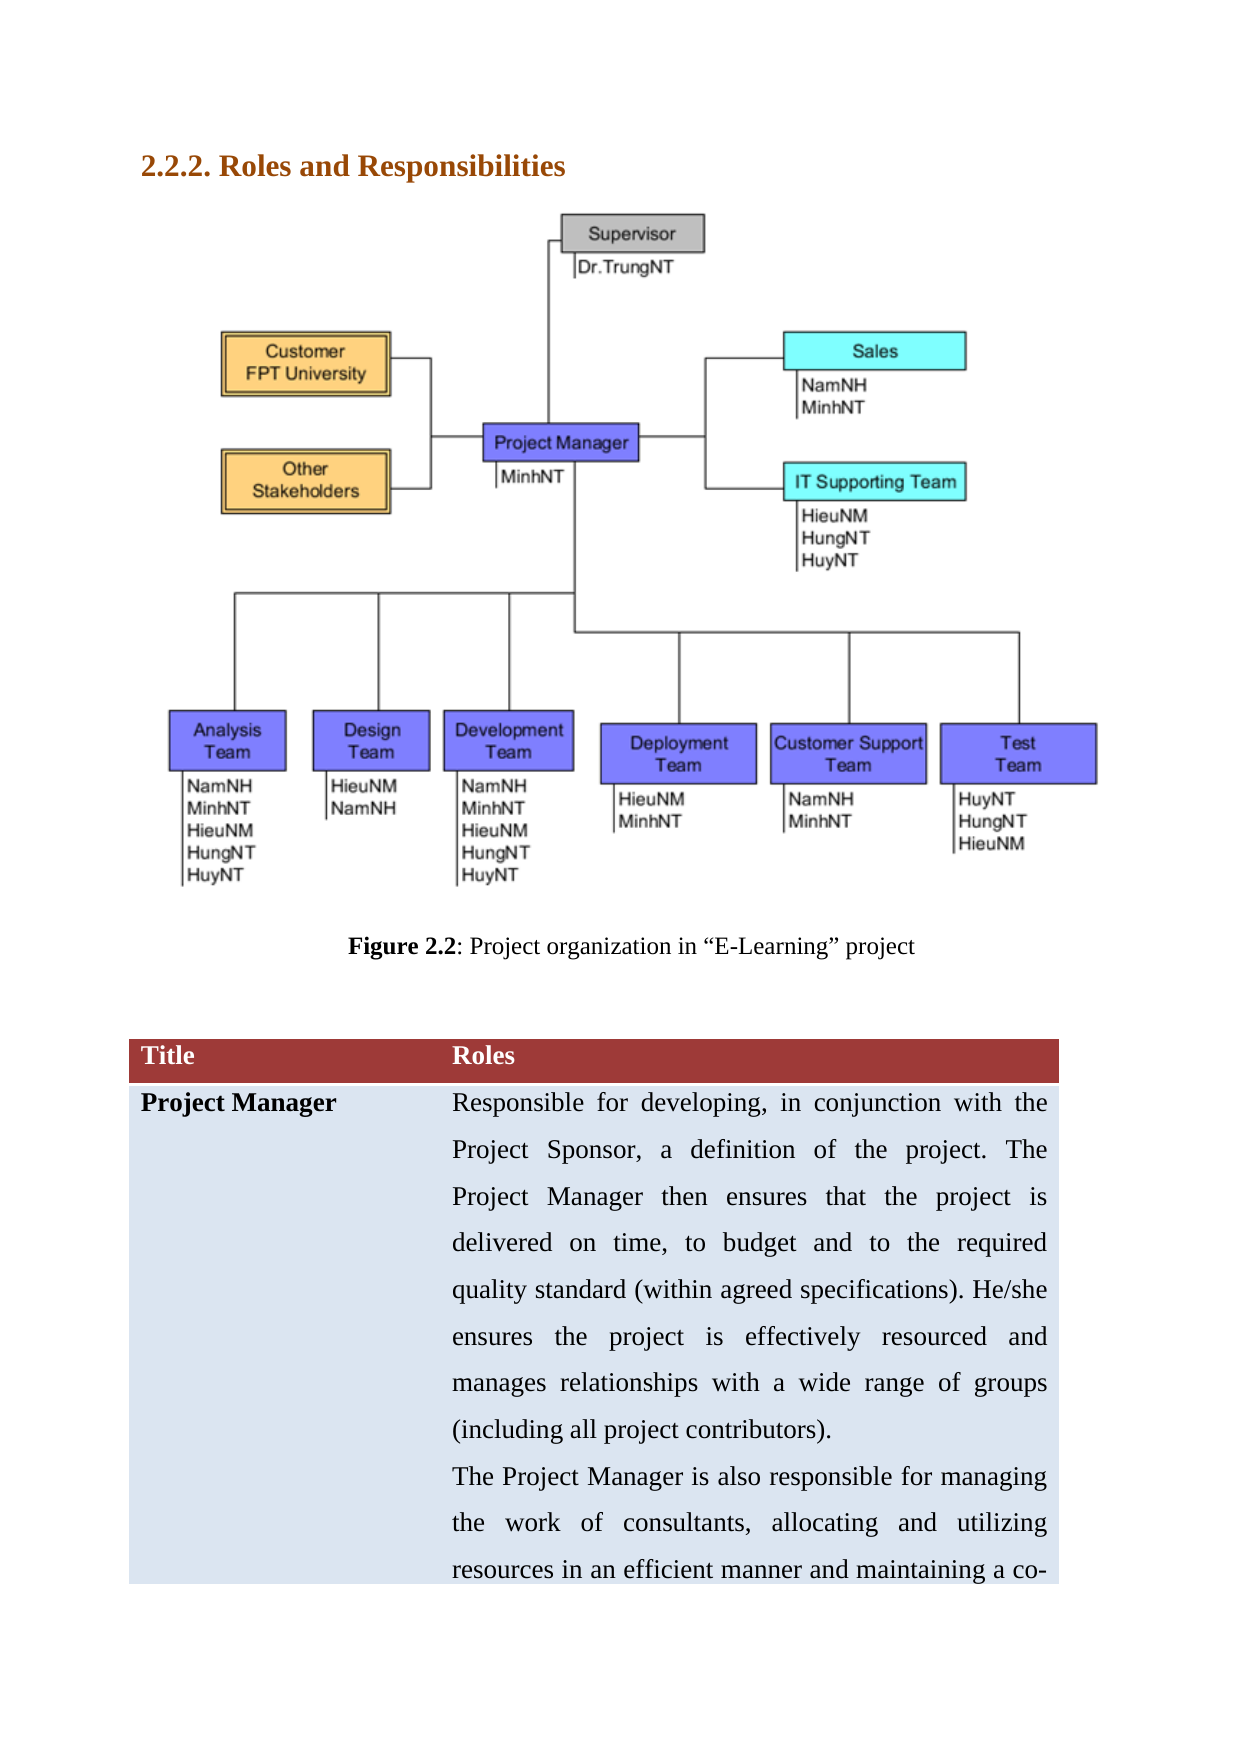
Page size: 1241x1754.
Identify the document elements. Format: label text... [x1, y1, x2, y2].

table_header Roles [441, 1039, 1059, 1083]
text Figure 2.2: Project organization in “E-Learning” project [141, 931, 1122, 960]
picture [152, 201, 1111, 907]
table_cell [441, 1086, 1059, 1584]
table_cell Project Manager [129, 1086, 441, 1584]
table_header Title [129, 1039, 441, 1083]
subtitle 2.2.2. Roles and Responsibilities [141, 148, 1122, 184]
